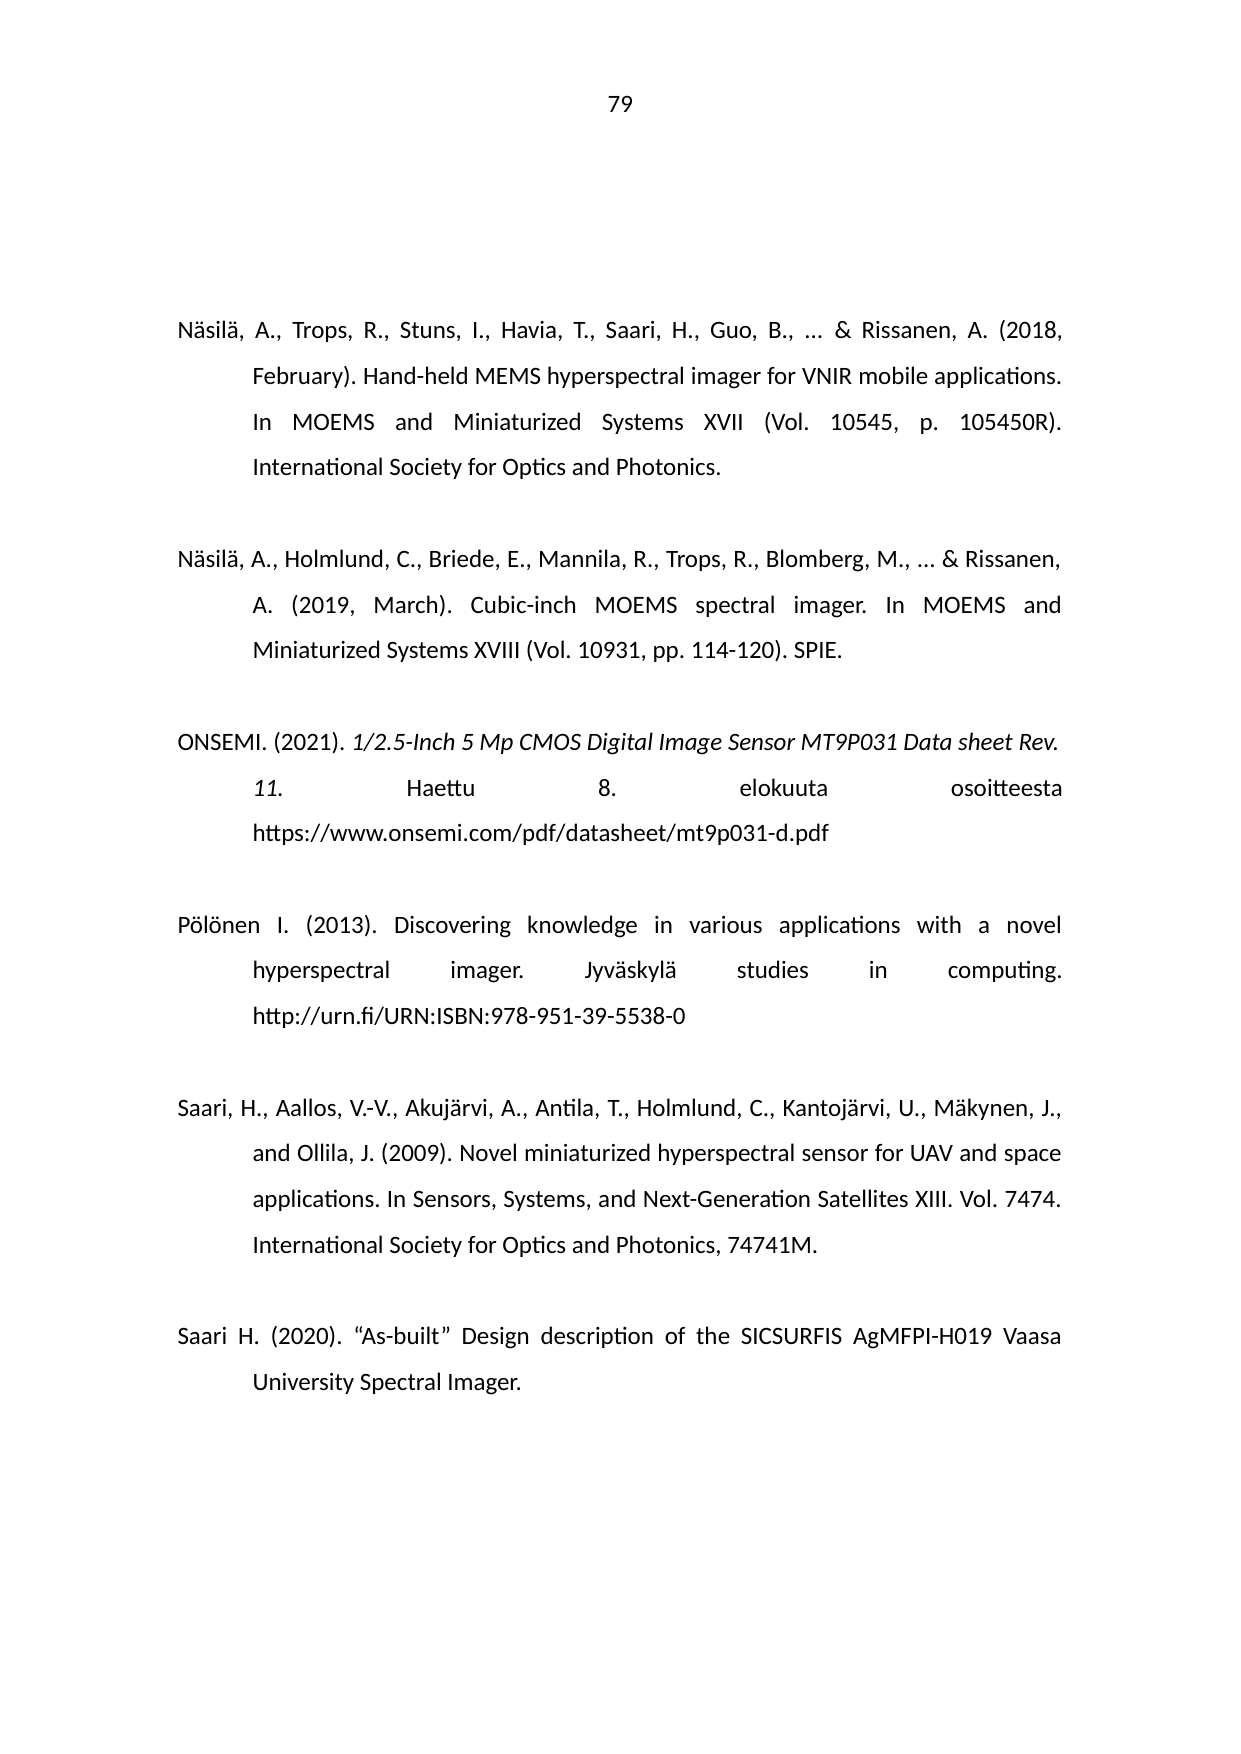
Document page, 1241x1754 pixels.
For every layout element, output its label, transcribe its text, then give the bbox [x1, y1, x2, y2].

text Näsilä, A., Holmlund, C., Briede, E., Mannila, R., Trops, R., Blomberg, M., ... & Rissanen, A. (2019, March). Cubic-inch MOEMS spectral imager. In MOEMS and Miniaturized Systems XVIII (Vol. 10931, pp. 114-120). SPIE. [177, 543, 1063, 665]
text Näsilä, A., Trops, R., Stuns, I., Havia, T., Saari, H., Guo, B., ... & Rissanen, A. (2018, February). Hand-held MEMS hyperspectral imager for VNIR mobile applications. In MOEMS and Miniaturized Systems XVII (Vol. 10545, p. 105450R). International Society for Optics and Photonics. [177, 314, 1063, 482]
text Pölönen I. (2013). Discovering knowledge in various applications with a novel hyperspectral imager. Jyväskylä studies in computing. http://urn.fi/URN:ISBN:978-951-39-5538-0 [177, 909, 1063, 1031]
text Saari, H., Aallos, V.-V., Akujärvi, A., Antila, T., Holmlund, C., Kantojärvi, U., Mäkynen, J., and Ollila, J. (2009). Novel miniaturized hyperspectral sensor for UAV and space applications. In Sensors, Systems, and Next-Generation Satellites XIII. Vol. 7474. International Society for Optics and Photonics, 74741M. [177, 1092, 1063, 1259]
text ONSEMI. (2021). 1/2.5-Inch 5 Mp CMOS Digital Image Sensor MT9P031 Data sheet Rev. 11. Haettu 8. elokuuta osoitteesta https://www.onsemi.com/pdf/datasheet/mt9p031-d.pdf [177, 726, 1063, 848]
text Saari H. (2020). “As-built” Design description of the SICSURFIS AgMFPI-H019 Vaasa University Spectral Imager. [177, 1320, 1063, 1397]
